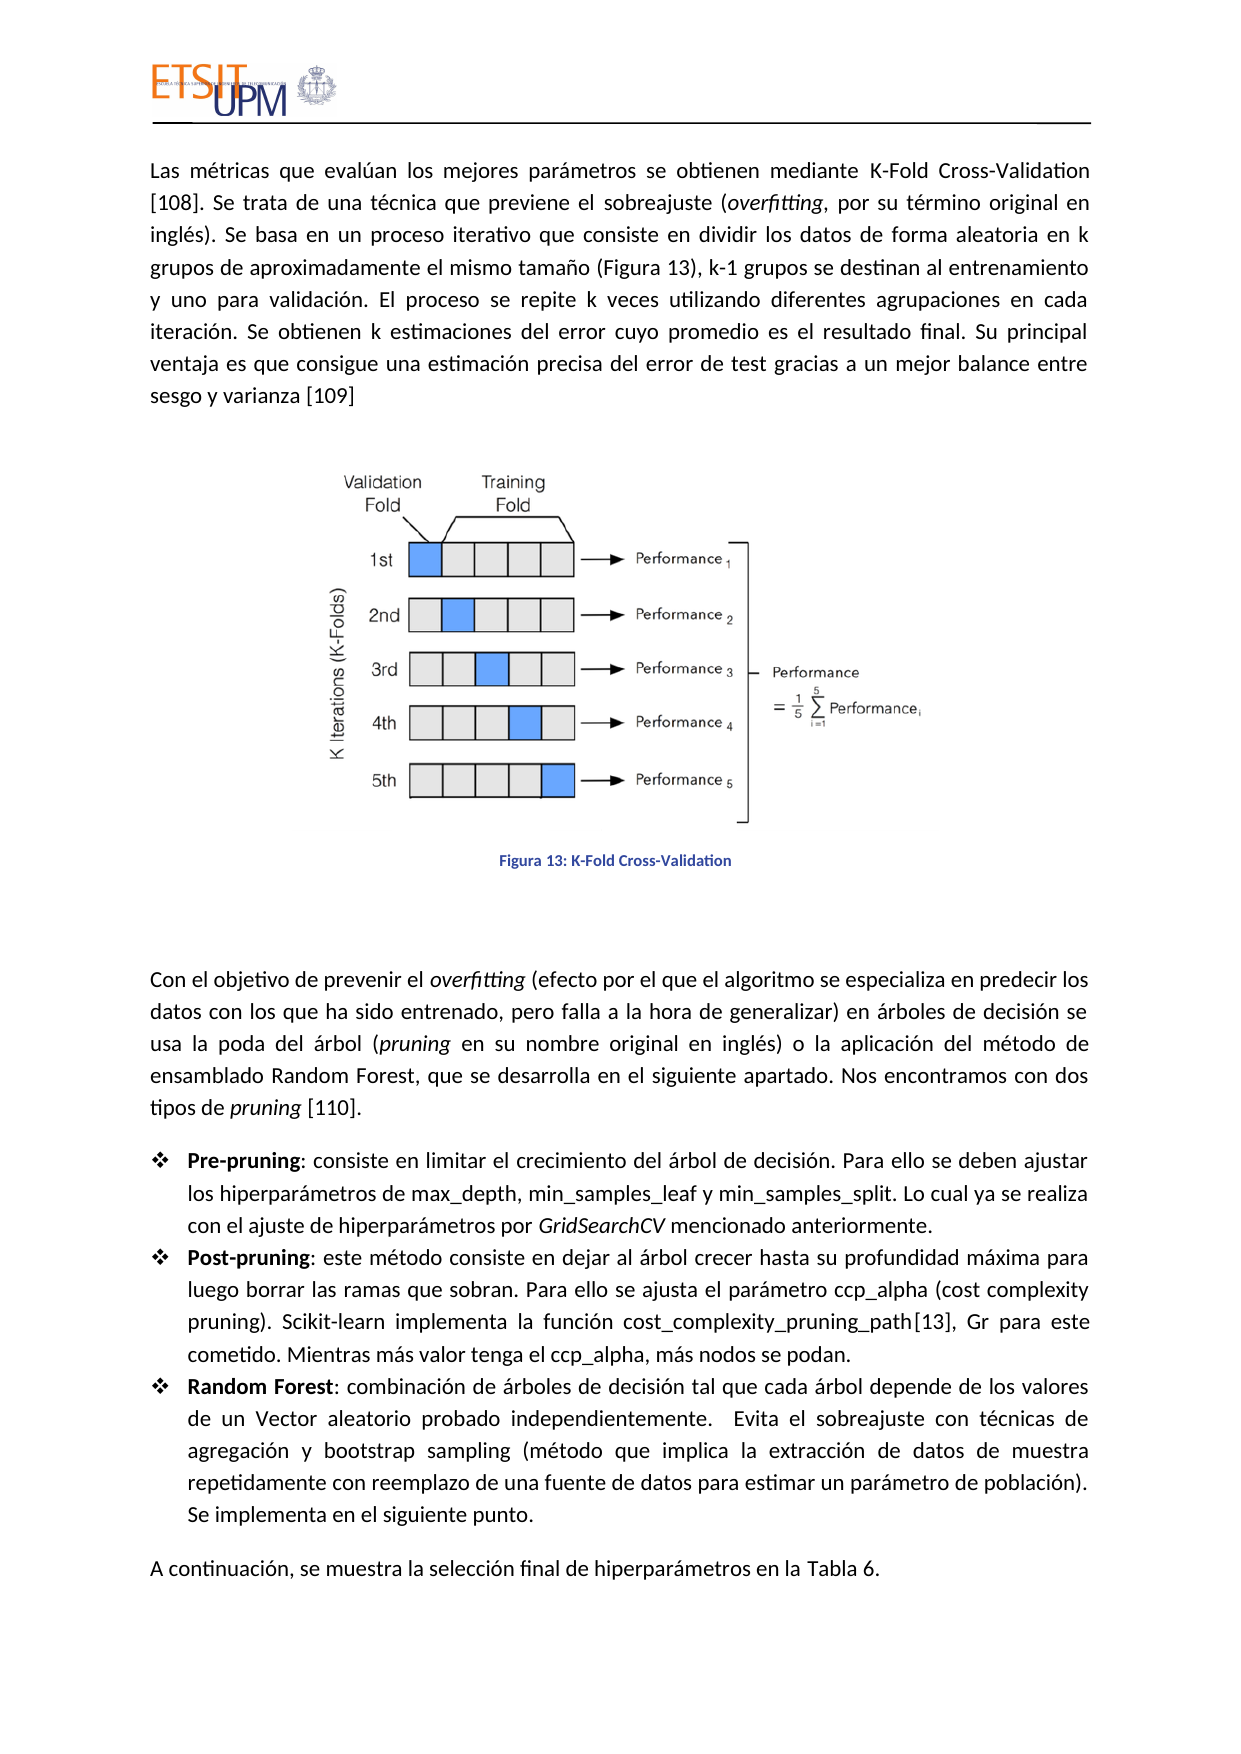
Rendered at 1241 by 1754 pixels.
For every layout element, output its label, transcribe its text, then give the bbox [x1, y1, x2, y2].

list Post-pruning: este método consiste en dejar al árbol crecer hasta su profundidad máxima para luego borrar las ramas que sobran. Para ello se ajusta el parámetro ccp_alpha (cost complexity pruning). Scikit-learn implementa la función cost_complexity_pruning_path, Gr para este cometido. Mientras más valor tenga el ccp_alpha, más nodos se podan. [150, 1243, 1090, 1368]
picture [151, 63, 338, 117]
text A continuación, se muestra la selección final de hiperparámetros en la Tabla 6. [150, 1554, 1090, 1582]
list Pre-pruning: consiste en limitar el crecimiento del árbol de decisión. Para ello se deben ajustar los hiperparámetros de max_depth, min_samples_leaf y min_samples_split. Lo cual ya se realiza con el ajuste de hiperparámetros por GridSearchCV mencionado anteriormente. [150, 1147, 1090, 1239]
picture [292, 441, 940, 831]
text Con el objetivo de prevenir el overfitting (efecto por el que el algoritmo se especializa en predecir los datos con los que ha sido entrenado, pero falla a la hora de generalizar) en árboles de decisión se usa la poda del árbol (pruning en su nombre original en inglés) o la aplicación del método de ensamblado Random Forest, que se desarrolla en el siguiente apartado. Nos encontramos con dos tipos de pruning . [150, 965, 1090, 1122]
list Random Forest: combinación de árboles de decisión tal que cada árbol depende de los valores de un Vector aleatorio probado independientemente. Evita el sobreajuste con técnicas de agregación y bootstrap sampling (método que implica la extracción de datos de muestra repetidamente con reemplazo de una fuente de datos para estimar un parámetro de población). Se implementa en el siguiente punto. [150, 1372, 1090, 1529]
text Las métricas que evalúan los mejores parámetros se obtienen mediante K-Fold Cross-Validation . Se trata de una técnica que previene el sobreajuste (overfitting, por su término original en inglés). Se basa en un proceso iterativo que consiste en dividir los datos de forma aleatoria en k grupos de aproximadamente el mismo tamaño (Figura 13), k-1 grupos se destinan al entrenamiento y uno para validación. El proceso se repite k veces utilizando diferentes agrupaciones en cada iteración. Se obtienen k estimaciones del error cuyo promedio es el resultado final. Su principal ventaja es que consigue una estimación precisa del error de test gracias a un mejor balance entre sesgo y varianza [150, 156, 1090, 409]
